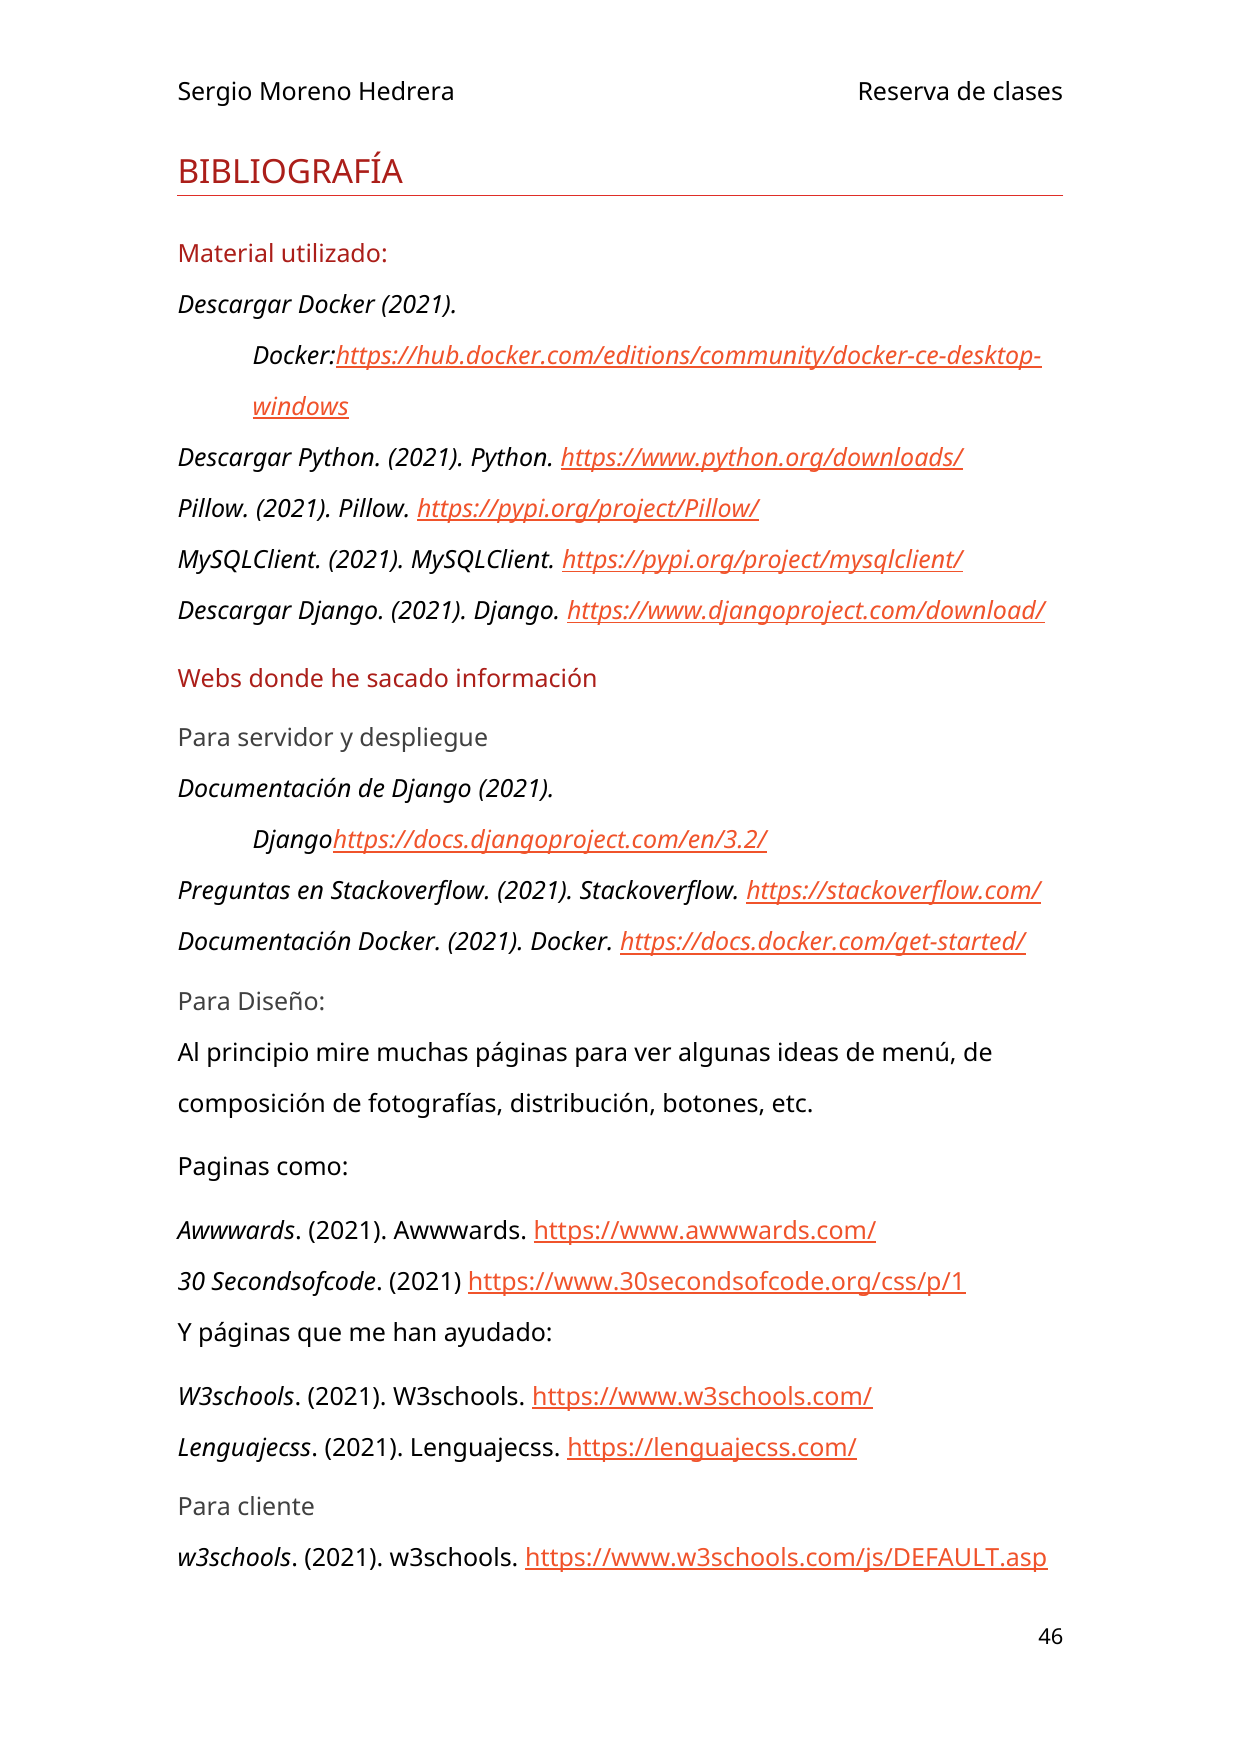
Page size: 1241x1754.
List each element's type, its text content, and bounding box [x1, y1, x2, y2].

text MySQLClient. (2021). MySQLClient. https://pypi.org/project/mysqlclient/ [177, 542, 1063, 576]
subtitle Para Diseño: [177, 983, 1063, 1017]
text Y páginas que me han ayudado: [177, 1315, 1063, 1349]
subtitle BIBLIOGRAFÍA [177, 148, 1063, 195]
text Preguntas en Stackoverflow. (2021). Stackoverflow. https://stackoverflow.com/ [177, 873, 1063, 907]
text Paginas como: [177, 1149, 1063, 1183]
text Documentación de Django (2021). Djangohttps://docs.djangoproject.com/en/3.2/ [177, 771, 1063, 856]
subtitle Material utilizado: [177, 236, 1063, 269]
text Descargar Docker (2021). Docker:https://hub.docker.com/editions/community/docker-ce-desktop-windows [177, 287, 1063, 423]
text Descargar Python. (2021). Python. https://www.python.org/downloads/ [177, 440, 1063, 474]
subtitle Para cliente [177, 1489, 1063, 1523]
text W3schools. (2021). W3schools. https://www.w3schools.com/ [177, 1378, 1063, 1412]
text Lenguajecss. (2021). Lenguajecss. https://lenguajecss.com/ [177, 1429, 1063, 1463]
text w3schools. (2021). w3schools. https://www.w3schools.com/js/DEFAULT.asp [177, 1540, 1063, 1574]
subtitle Para servidor y despliegue [177, 720, 1063, 754]
text 30 Secondsofcode. (2021) https://www.30secondsofcode.org/css/p/1 [177, 1264, 1063, 1298]
subtitle Webs donde he sacado información [177, 661, 1063, 694]
text Documentación Docker. (2021). Docker. https://docs.docker.com/get-started/ [177, 924, 1063, 958]
text Al principio mire muchas páginas para ver algunas ideas de menú, de composición de fotografías, distribución, botones, etc. [177, 1034, 1063, 1119]
text Pillow. (2021). Pillow. https://pypi.org/project/Pillow/ [177, 491, 1063, 525]
text Descargar Django. (2021). Django. https://www.djangoproject.com/download/ [177, 593, 1063, 627]
text Awwwards. (2021). Awwwards. https://www.awwwards.com/ [177, 1213, 1063, 1247]
